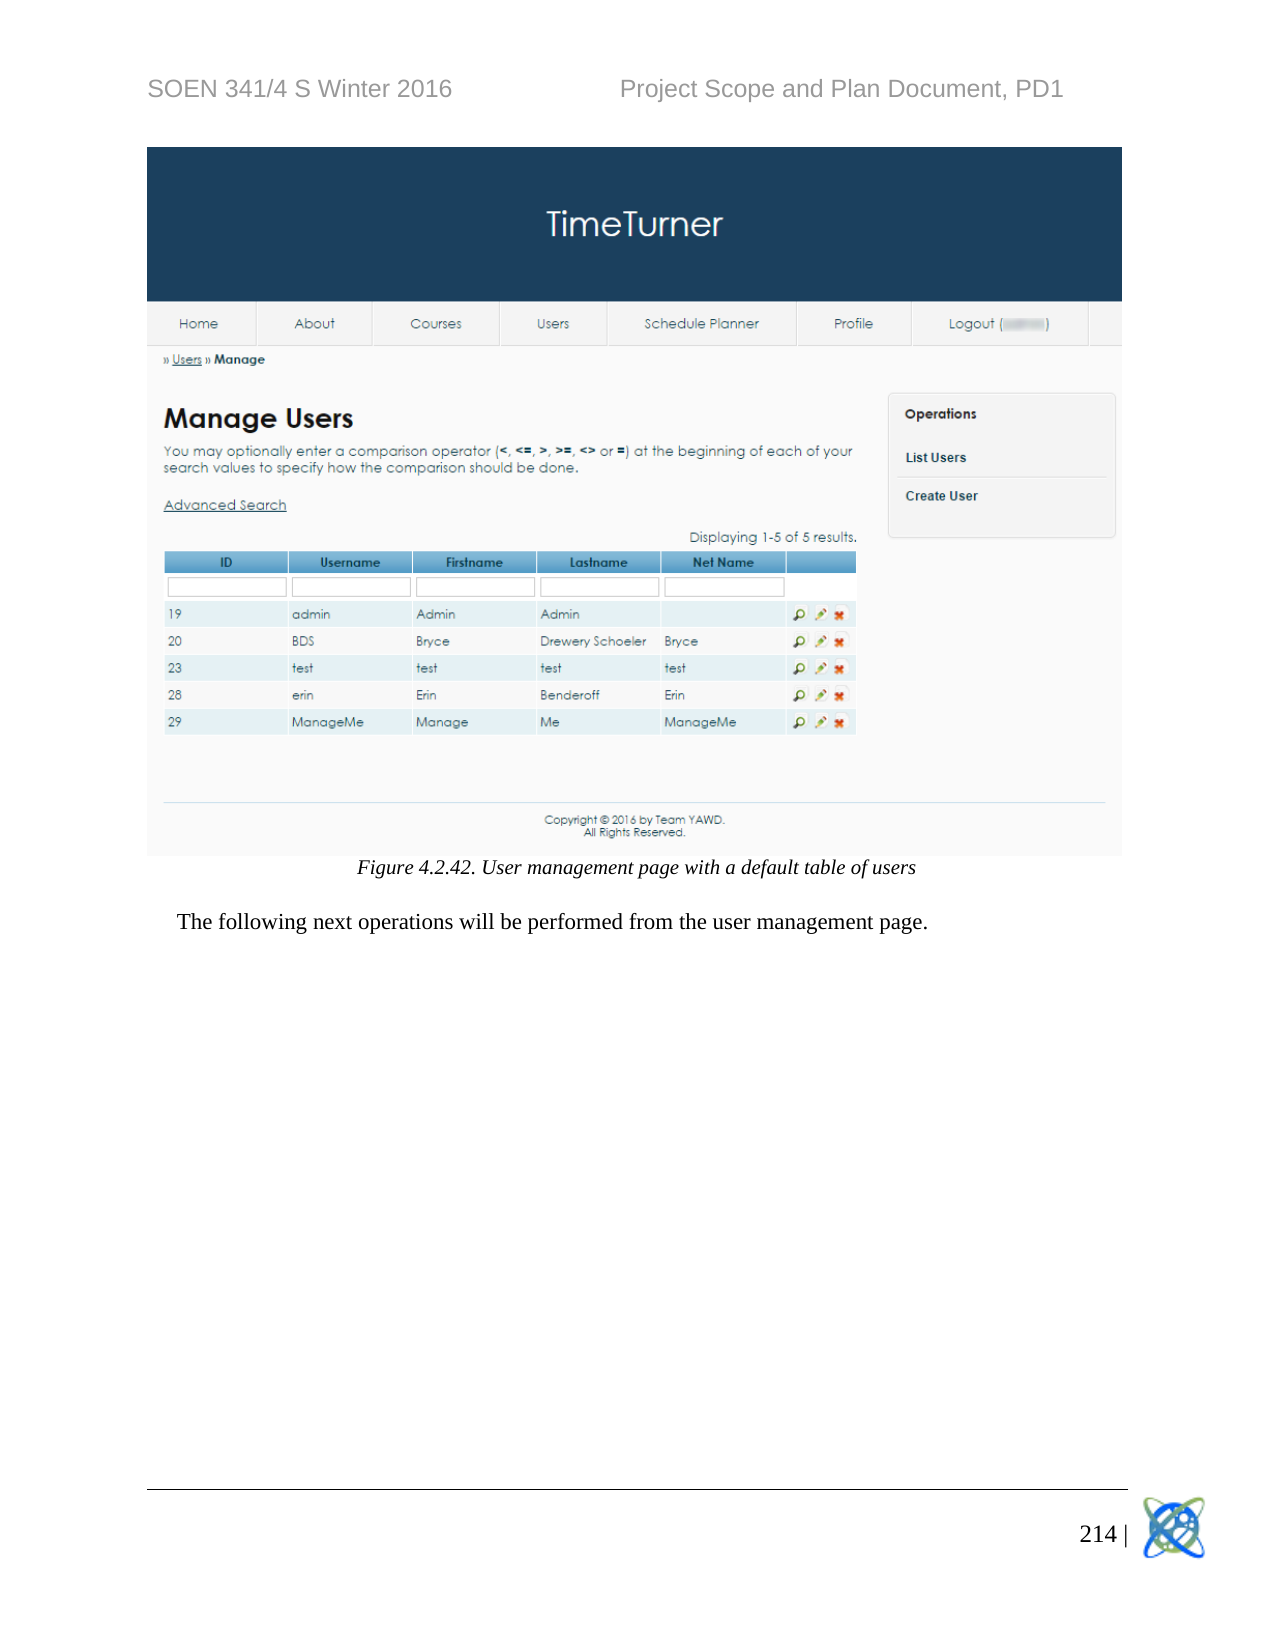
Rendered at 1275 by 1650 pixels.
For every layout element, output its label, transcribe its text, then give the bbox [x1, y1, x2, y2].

text Figure 4.2.42. User management page with a default table of users [147, 855, 1128, 879]
picture [147, 147, 1122, 856]
picture [1123, 1490, 1224, 1566]
text The following next operations will be performed from the user management page. [147, 908, 1128, 934]
